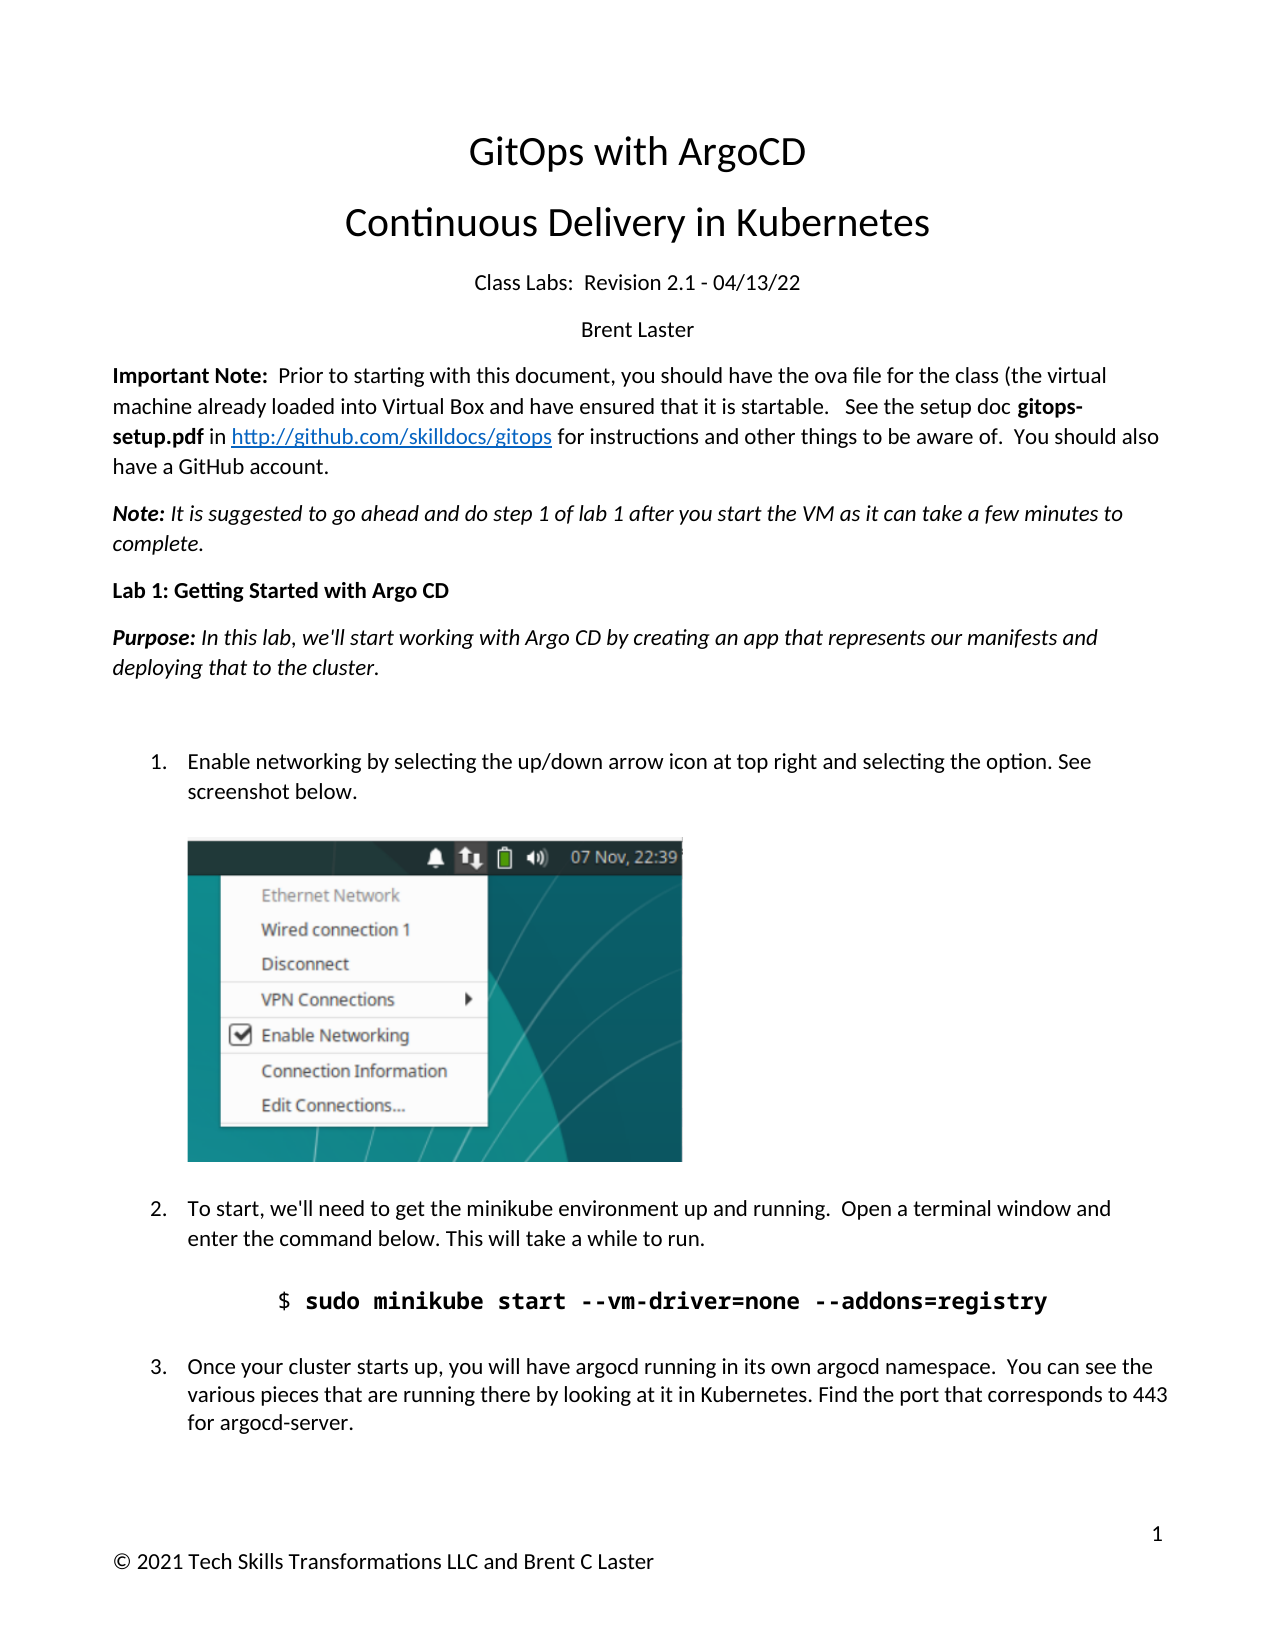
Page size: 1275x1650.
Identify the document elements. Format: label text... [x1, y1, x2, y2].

list To start, we'll need to get the minikube environment up and running. Open a terminal window and enter the command below. This will take a while to run. [150, 1194, 1162, 1252]
text Lab 1: Getting Started with Argo CD [112, 576, 1162, 604]
picture [187, 837, 683, 1162]
text Important Note: Prior to starting with this document, you should have the ova file for the class (the virtual machine already loaded into Virtual Box and have ensured that it is startable. See the setup doc gitops-setup.pdf in http://github.com/skilldocs/gitops for instructions and other things to be aware of. You should also have a GitHub account. [112, 362, 1162, 480]
list Enable networking by selecting the up/down arrow icon at top right and selecting the option. See screenshot below. [150, 747, 1162, 805]
text Class Labs: Revision 2.1 - 04/13/22 [112, 268, 1162, 296]
text Brent Laster [112, 315, 1162, 343]
list Once your cluster starts up, you will have argocd running in its own argocd namespace. You can see the various pieces that are running there by looking at it in Kubernetes. Find the port that corresponds to 443 for argocd-server. [150, 1352, 1200, 1436]
text Continuous Delivery in Kubernetes [112, 196, 1162, 247]
text GitOps with ArgoCD [112, 125, 1162, 176]
text Purpose: In this lab, we'll start working with Argo CD by creating an app that represents our manifests and deploying that to the cluster. [112, 623, 1162, 681]
list $ sudo minikube start --vm-driver=none --addons=registry [112, 1285, 1219, 1316]
text Note: It is suggested to go ahead and do step 1 of lab 1 after you start the VM as it can take a few minutes to complete. [112, 499, 1162, 557]
